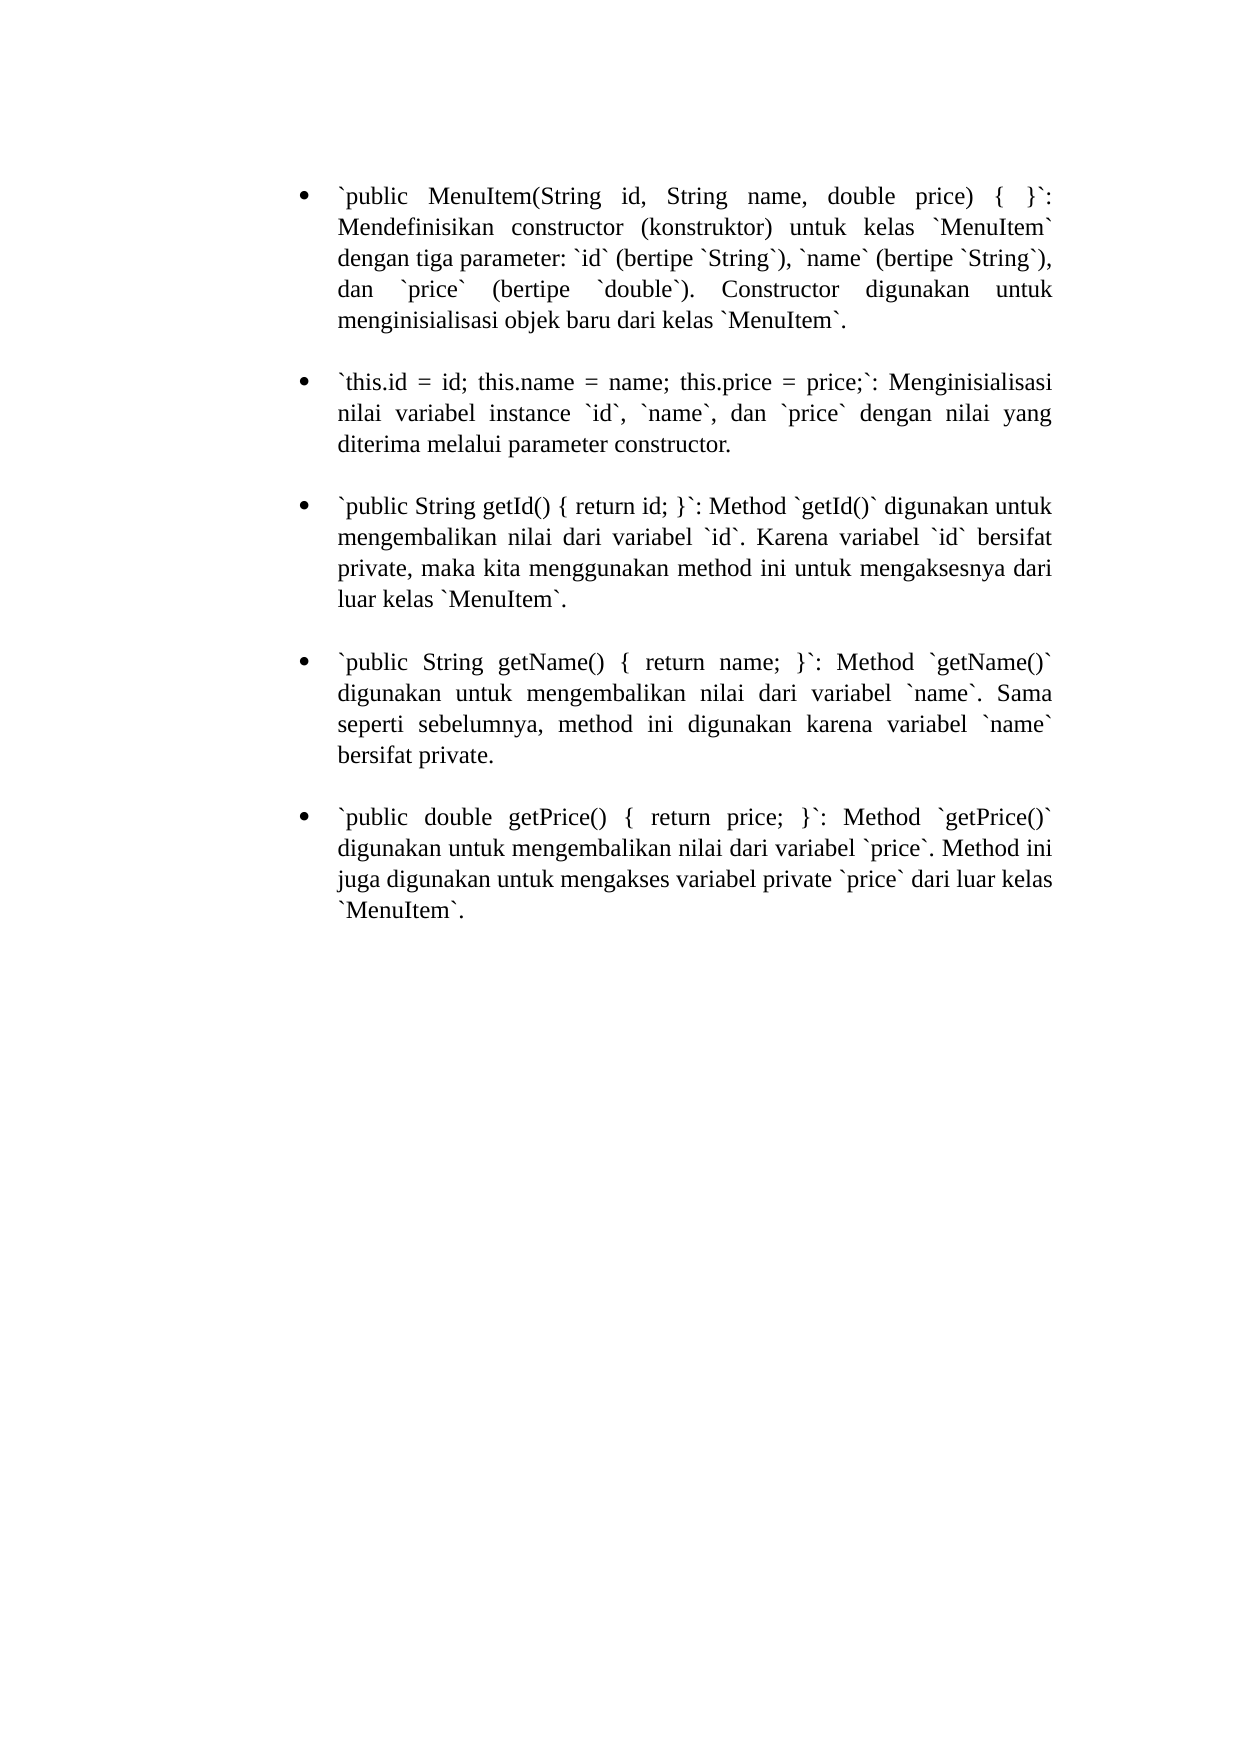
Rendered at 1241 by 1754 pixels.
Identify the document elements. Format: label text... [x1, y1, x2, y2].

list `public String getId() { return id; }`: Method `getId()` digunakan untuk mengembalikan nilai dari variabel `id`. Karena variabel `id` bersifat private, maka kita menggunakan method ini untuk mengaksesnya dari luar kelas `MenuItem`. [300, 491, 1053, 613]
list `public MenuItem(String id, String name, double price) { }`: Mendefinisikan constructor (konstruktor) untuk kelas `MenuItem` dengan tiga parameter: `id` (bertipe `String`), `name` (bertipe `String`), dan `price` (bertipe `double`). Constructor digunakan untuk menginisialisasi objek baru dari kelas `MenuItem`. [300, 181, 1053, 334]
list `this.id = id; this.name = name; this.price = price;`: Menginisialisasi nilai variabel instance `id`, `name`, dan `price` dengan nilai yang diterima melalui parameter constructor. [300, 367, 1053, 458]
list `public String getName() { return name; }`: Method `getName()` digunakan untuk mengembalikan nilai dari variabel `name`. Sama seperti sebelumnya, method ini digunakan karena variabel `name` bersifat private. [300, 647, 1053, 768]
list `public double getPrice() { return price; }`: Method `getPrice()` digunakan untuk mengembalikan nilai dari variabel `price`. Method ini juga digunakan untuk mengakses variabel private `price` dari luar kelas `MenuItem`. [300, 802, 1053, 924]
